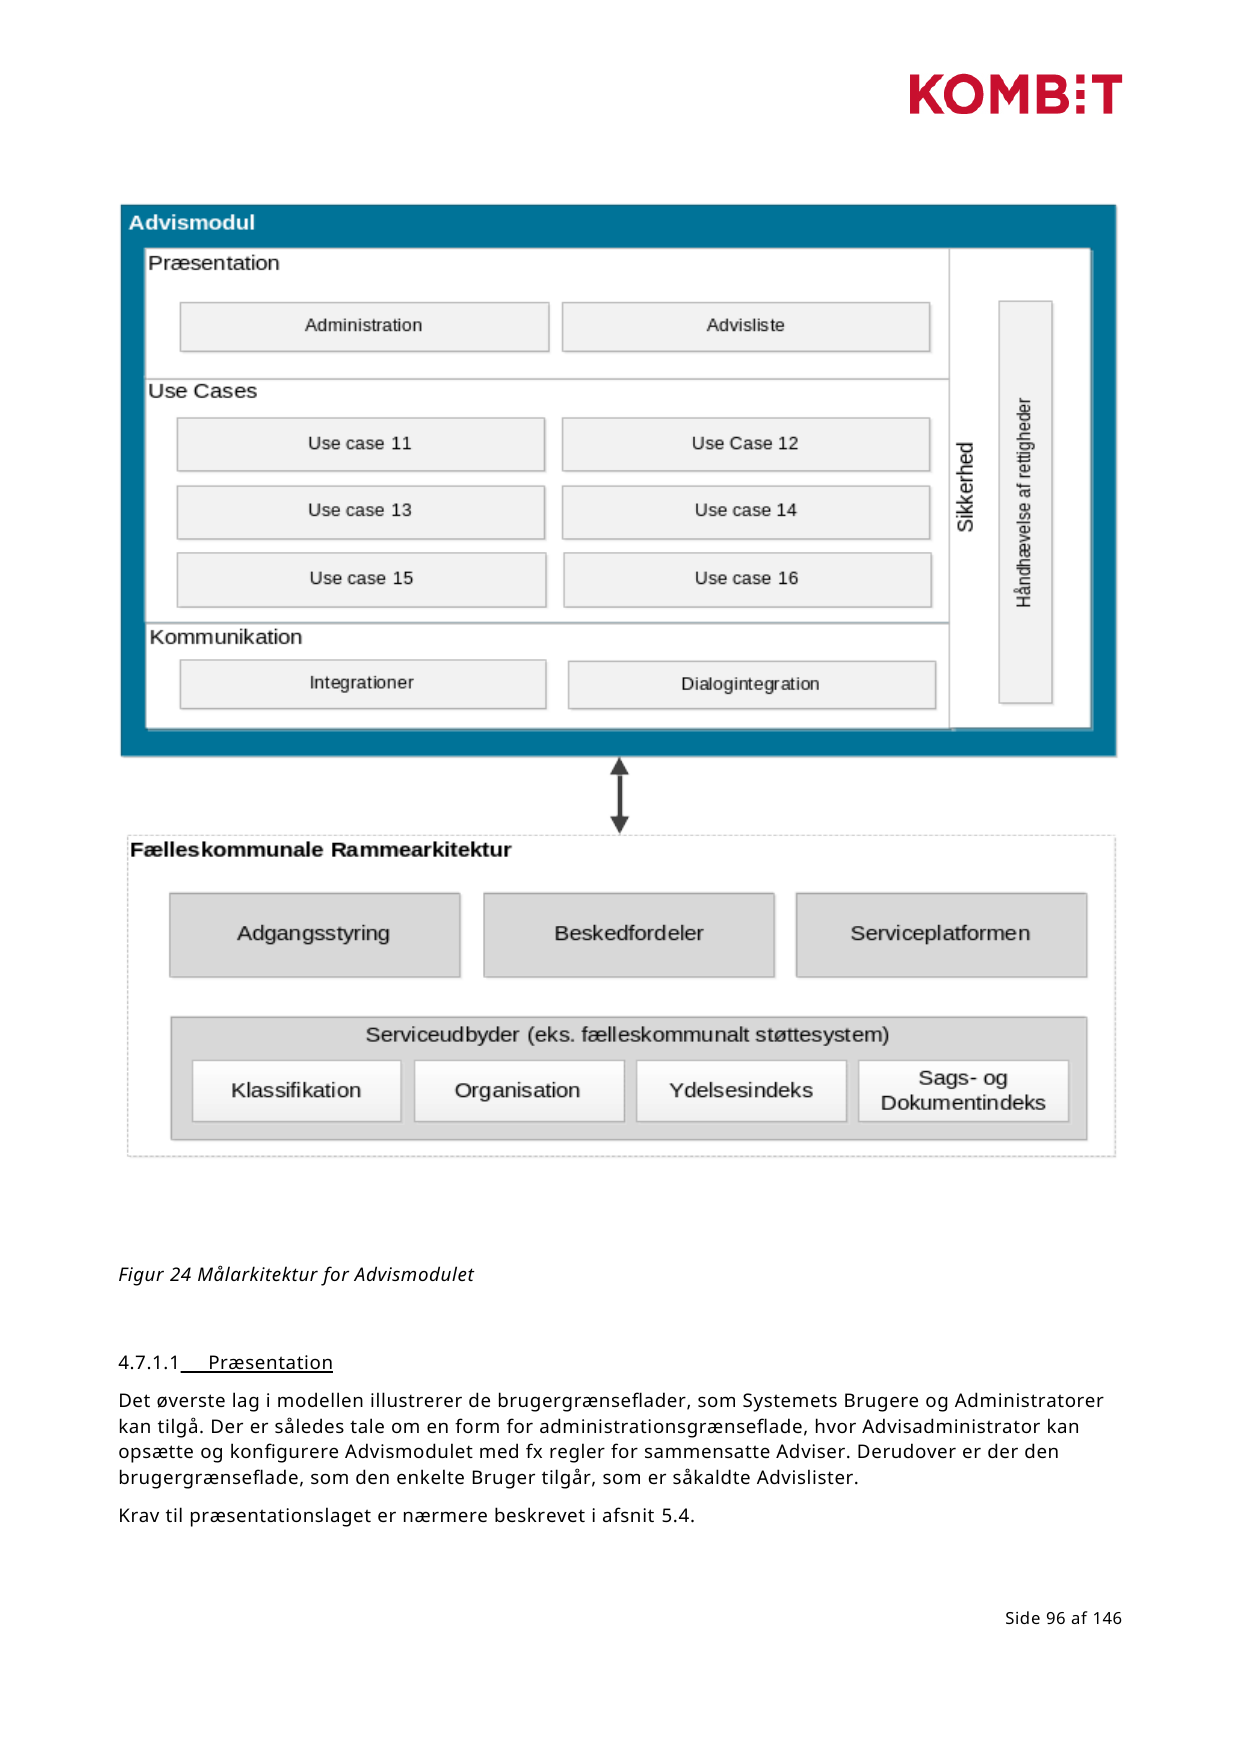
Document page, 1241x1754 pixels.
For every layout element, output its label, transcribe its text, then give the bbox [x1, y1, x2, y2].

text Krav til præsentationslaget er nærmere beskrevet i afsnit 5.4. [118, 1502, 1122, 1528]
text Det øverste lag i modellen illustrerer de brugergrænseflader, som Systemets Brugere og Administratorer kan tilgå. Der er således tale om en form for administrationsgrænseflade, hvor Advisadministrator kan opsætte og konfigurere Advismodulet med fx regler for sammensatte Adviser. Derudover er der den brugergrænseflade, som den enkelte Bruger tilgår, som er såkaldte Advislister. [118, 1388, 1122, 1490]
subtitle Præsentation [118, 1349, 1122, 1375]
picture [910, 73, 1123, 114]
